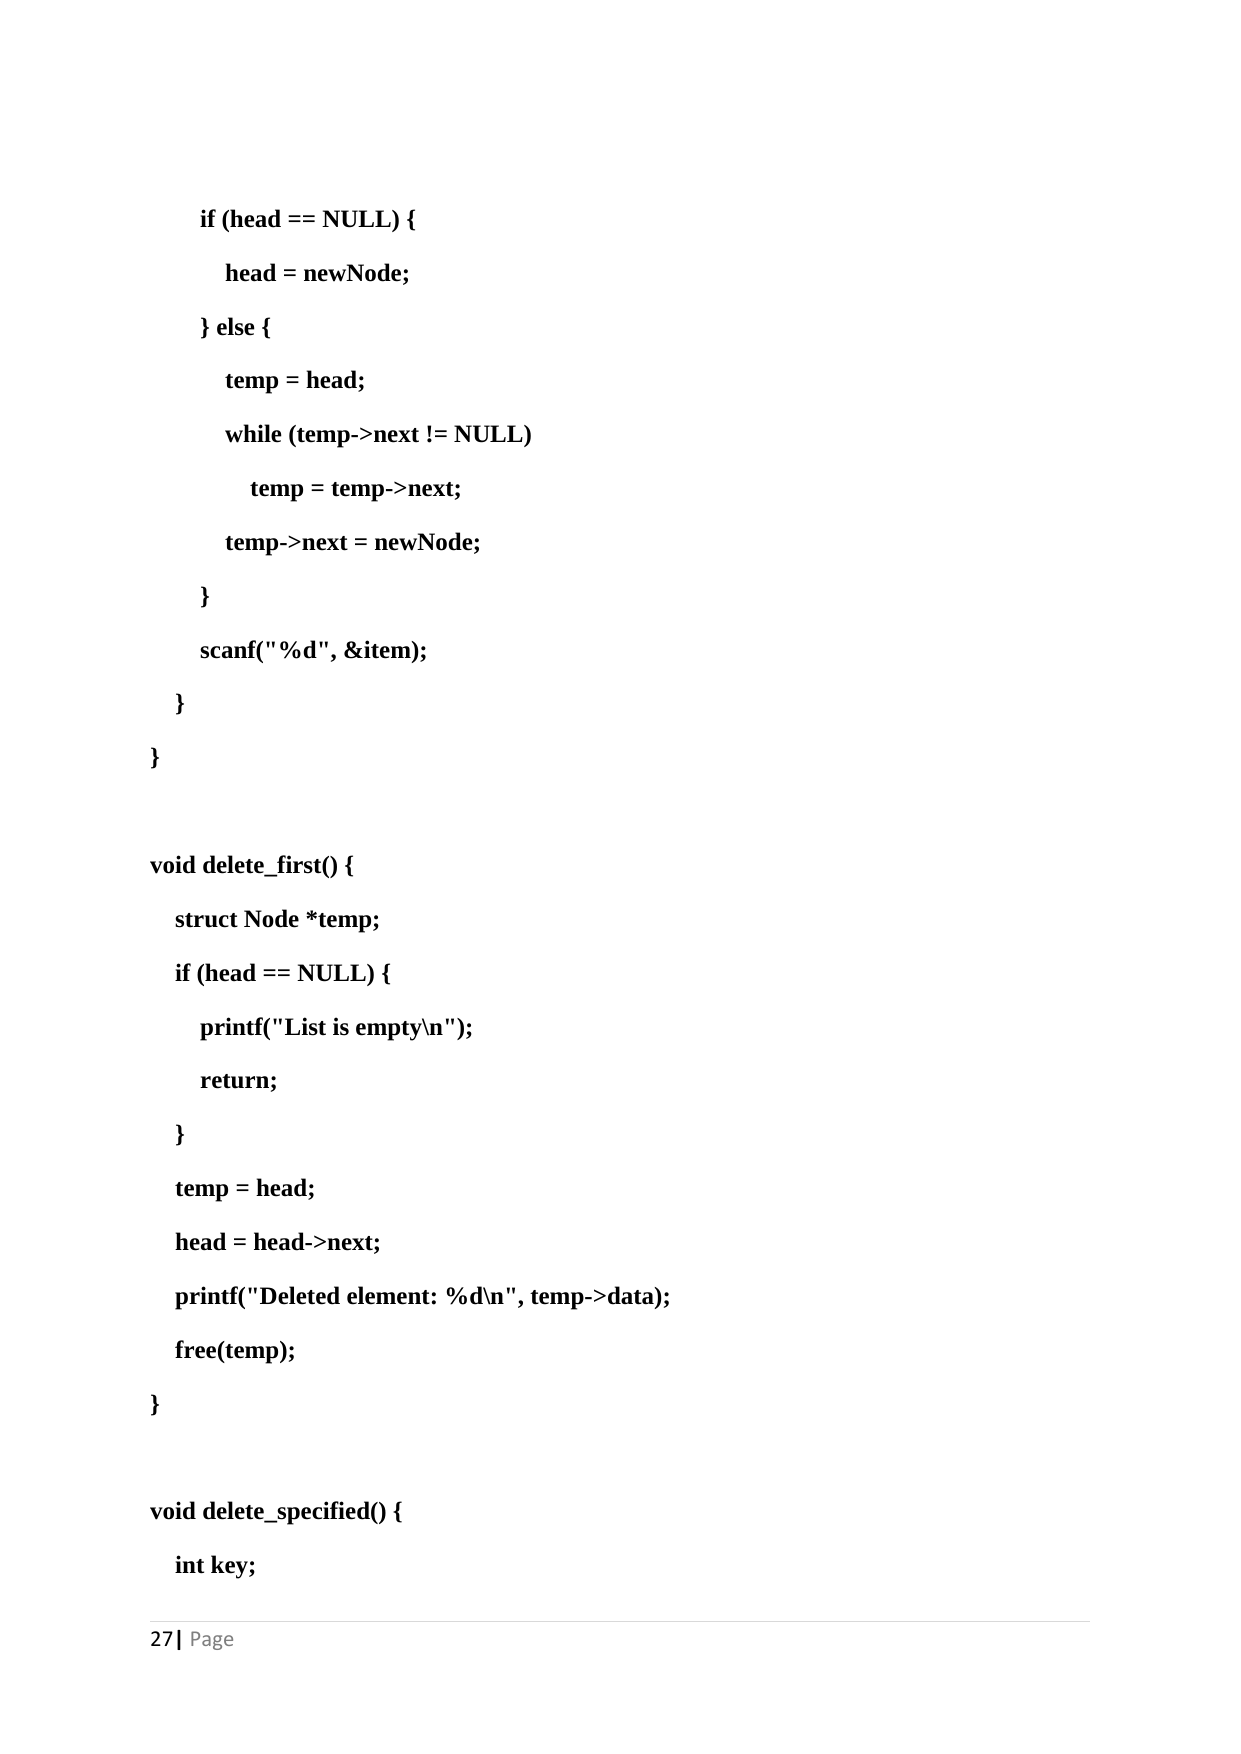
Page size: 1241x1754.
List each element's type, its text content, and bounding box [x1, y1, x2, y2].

text return; [150, 1066, 1090, 1094]
text free(temp); [150, 1335, 1090, 1363]
text } else { [150, 312, 1090, 340]
text } [150, 688, 1090, 717]
text if (head == NULL) { [150, 204, 1090, 233]
text void delete_specified() { [150, 1496, 1090, 1525]
text printf("Deleted element: %d\n", temp->data); [150, 1281, 1090, 1310]
text int key; [150, 1550, 1090, 1579]
text head = newNode; [150, 258, 1090, 286]
text scanf("%d", &item); [150, 635, 1090, 663]
text if (head == NULL) { [150, 958, 1090, 987]
text } [150, 1119, 1090, 1148]
text void delete_first() { [150, 850, 1090, 879]
text struct Node *temp; [150, 904, 1090, 933]
text printf("List is empty\n"); [150, 1012, 1090, 1040]
text while (temp->next != NULL) [150, 419, 1090, 448]
text temp = head; [150, 1173, 1090, 1202]
text } [150, 581, 1090, 609]
text } [150, 742, 1090, 771]
text head = head->next; [150, 1227, 1090, 1256]
text temp = head; [150, 365, 1090, 394]
text temp = temp->next; [150, 473, 1090, 502]
text } [150, 1389, 1090, 1417]
text temp->next = newNode; [150, 527, 1090, 556]
